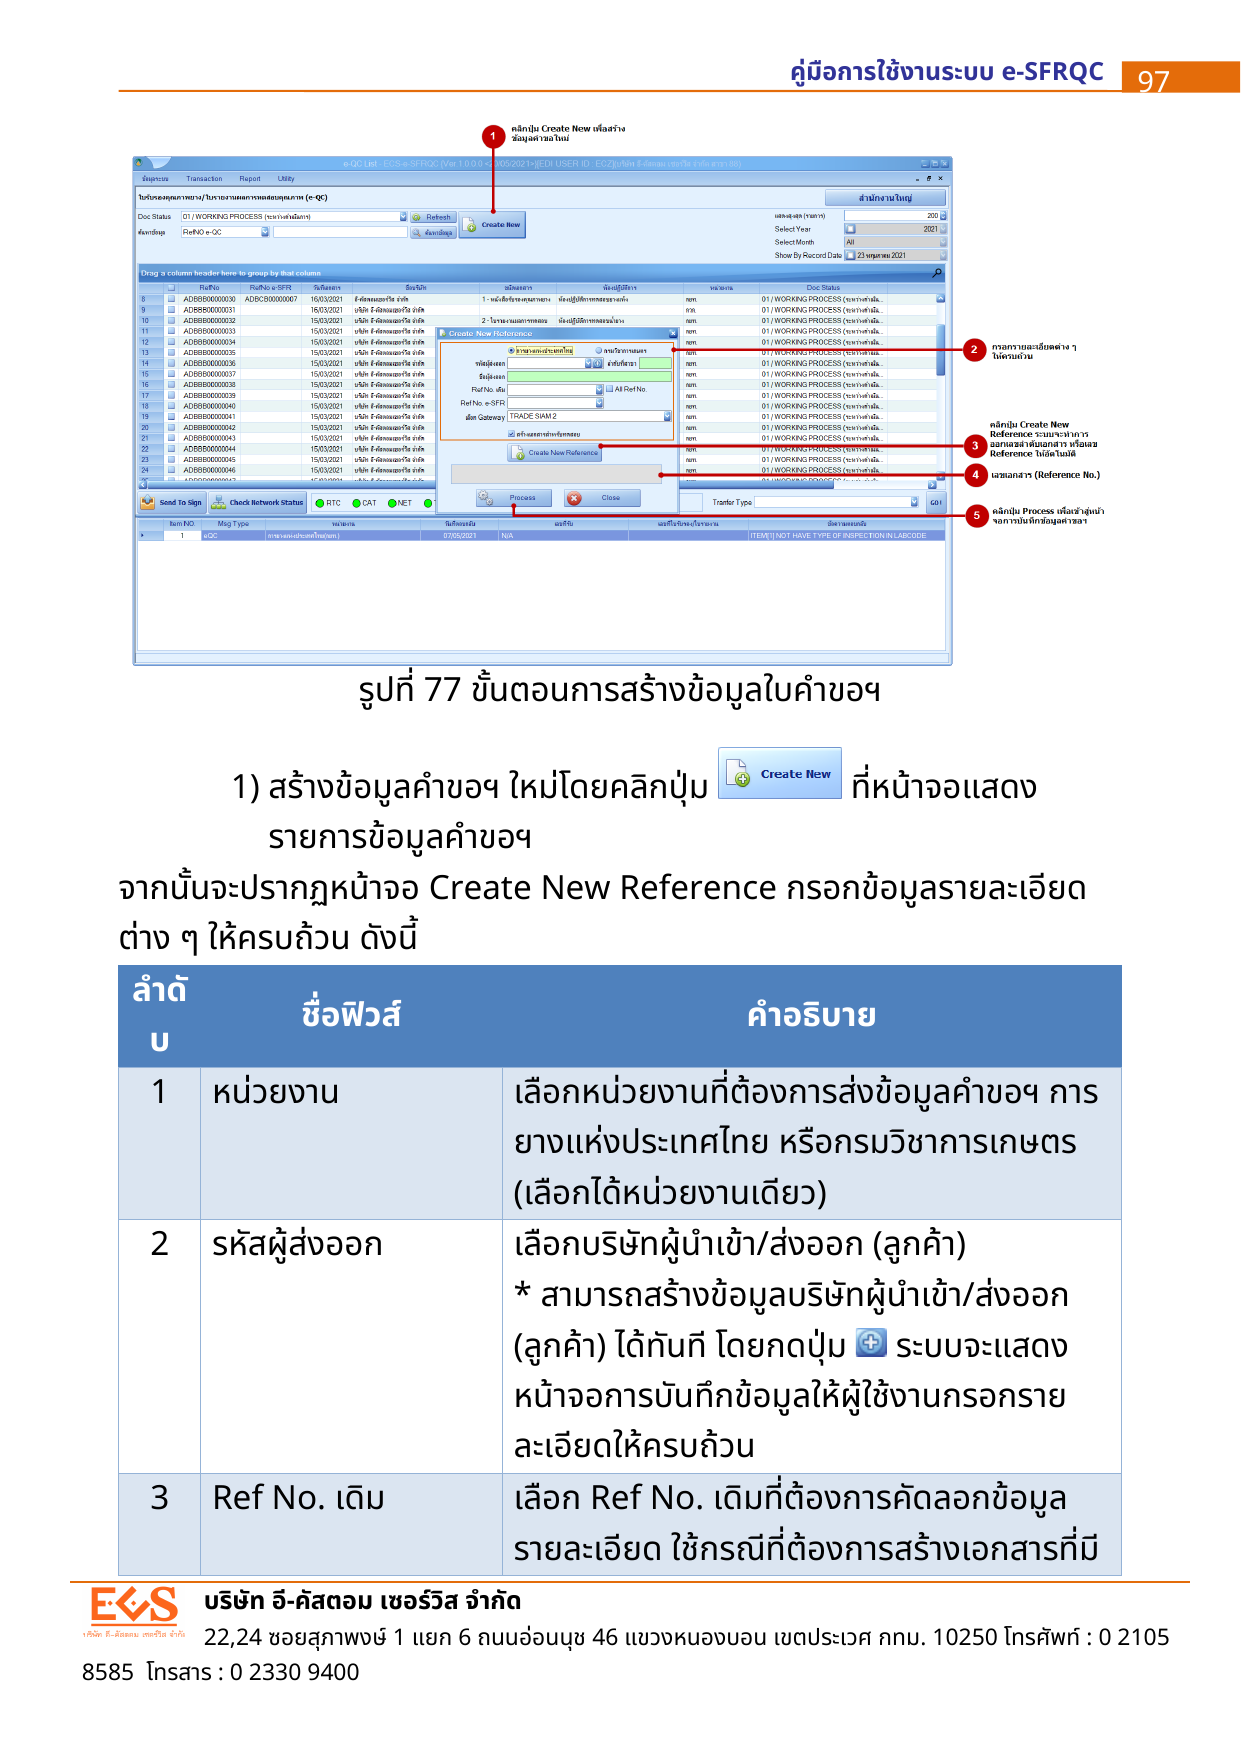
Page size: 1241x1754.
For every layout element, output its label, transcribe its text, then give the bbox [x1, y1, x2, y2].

picture [132, 118, 1108, 666]
table_cell 1 [119, 1068, 200, 1219]
table_cell Ref No. เดิม [201, 1474, 502, 1575]
text รูปที่ 77 ขั้นตอนการสร้างข้อมูลใบคำขอฯ [118, 666, 1122, 717]
text จากนั้นจะปรากฏหน้าจอ Create New Reference กรอกข้อมูลรายละเอียดต่าง ๆ ให้ครบถ้วน ดังนี้ [118, 864, 1122, 965]
table_cell เลือกบริษัทผู้นำเข้า/ส่งออก (ลูกค้า) * สามารถสร้างข้อมูลบริษัทผู้นำเข้า/ส่งออก (ลูกค้า) ได้ทันที โดยกดปุ่ม ระบบจะแสดงหน้าจอการบันทึกข้อมูลให้ผู้ใช้งานกรอกรายละเอียดให้ครบถ้วน [503, 1220, 1121, 1473]
list สร้างข้อมูลคำขอฯ ใหม่โดยคลิกปุ่ม ที่หน้าจอแสดงรายการข้อมูลคำขอฯ [231, 748, 1122, 864]
picture [81, 1585, 185, 1636]
table_cell เลือกหน่วยงานที่ต้องการส่งข้อมูลคำขอฯ การยางแห่งประเทศไทย หรือกรมวิชาการเกษตร (เลือกได้หน่วยงานเดียว) [503, 1068, 1121, 1219]
picture [855, 1328, 887, 1357]
table_header ชื่อฟิวส์ [201, 966, 502, 1067]
table_header คำอธิบาย [503, 966, 1121, 1067]
table_cell 2 [119, 1220, 200, 1473]
table_header ลำดับ [119, 966, 200, 1067]
table_cell หน่วยงาน [201, 1068, 502, 1219]
picture [718, 747, 842, 799]
table_cell รหัสผู้ส่งออก [201, 1220, 502, 1473]
table_cell 3 [119, 1474, 200, 1575]
